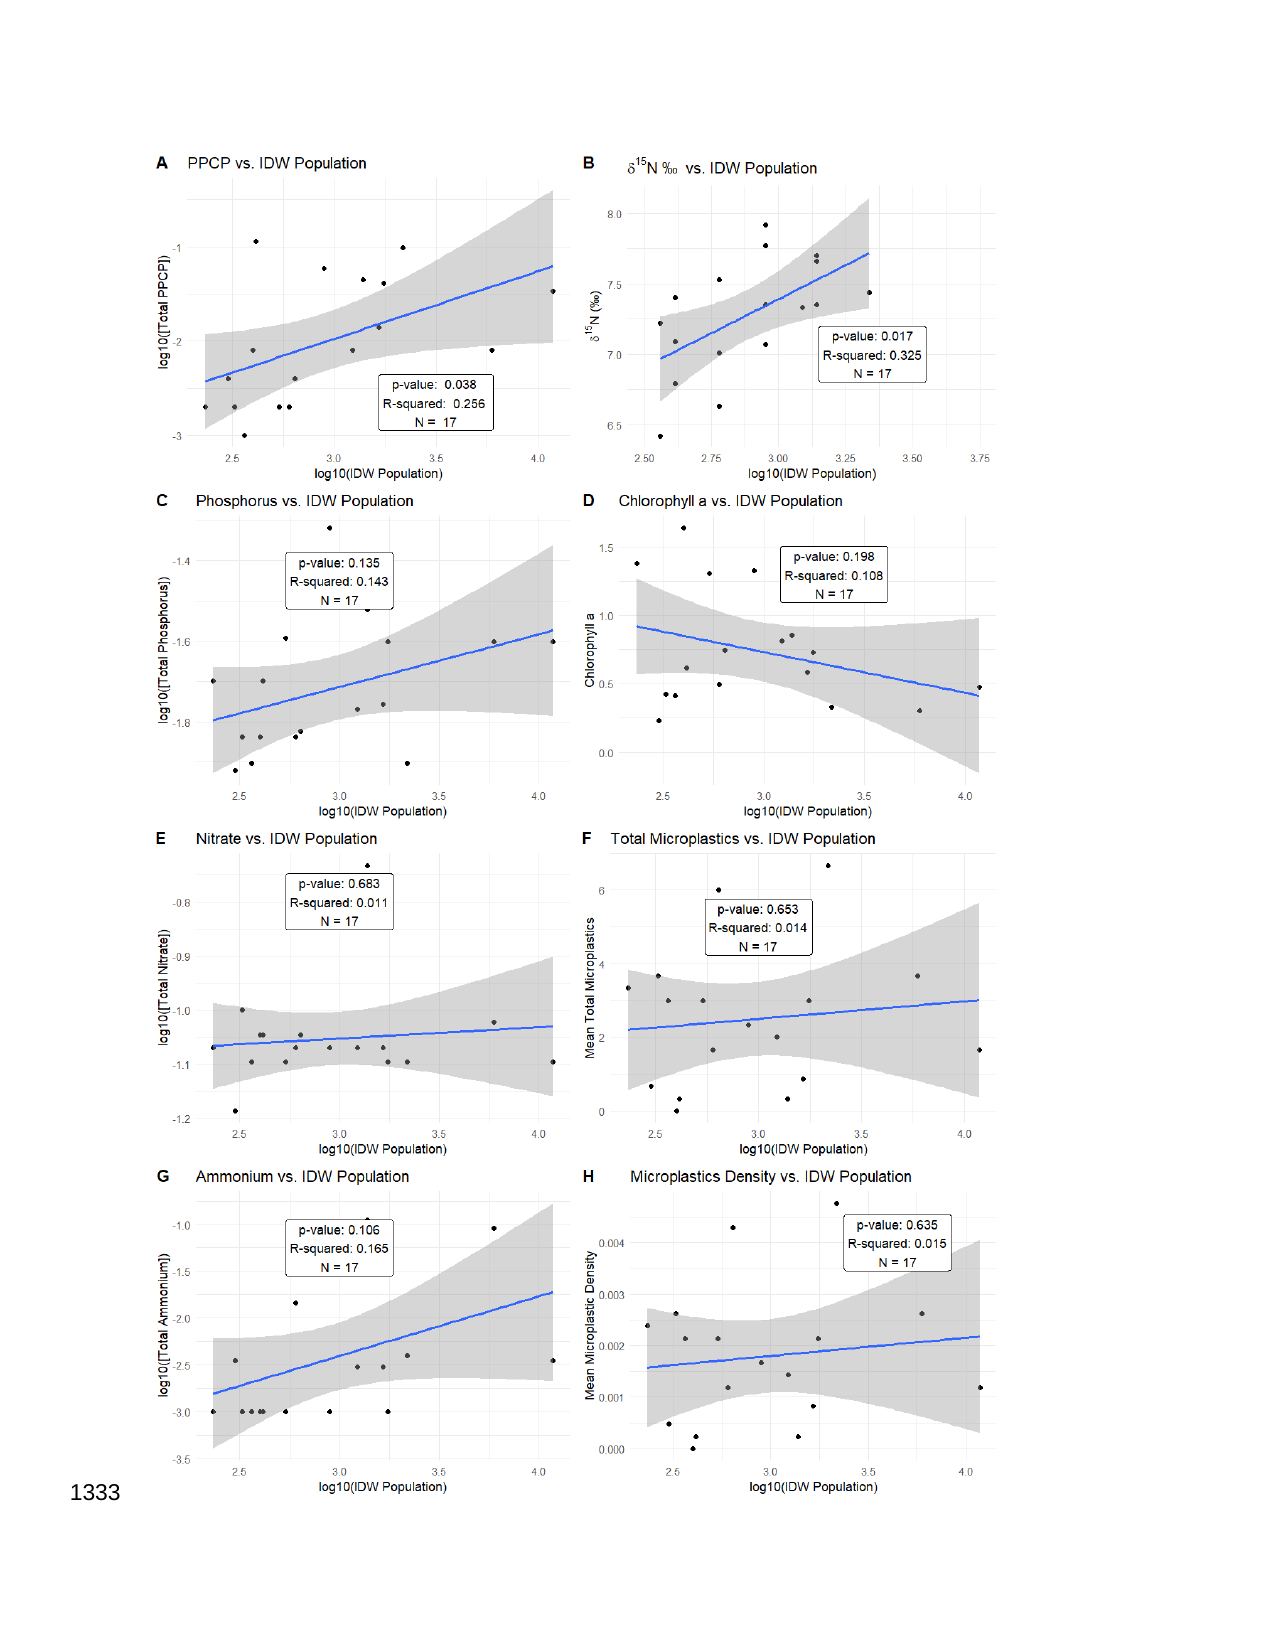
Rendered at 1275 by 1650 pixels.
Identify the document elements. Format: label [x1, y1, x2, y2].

picture [150, 150, 1003, 1500]
